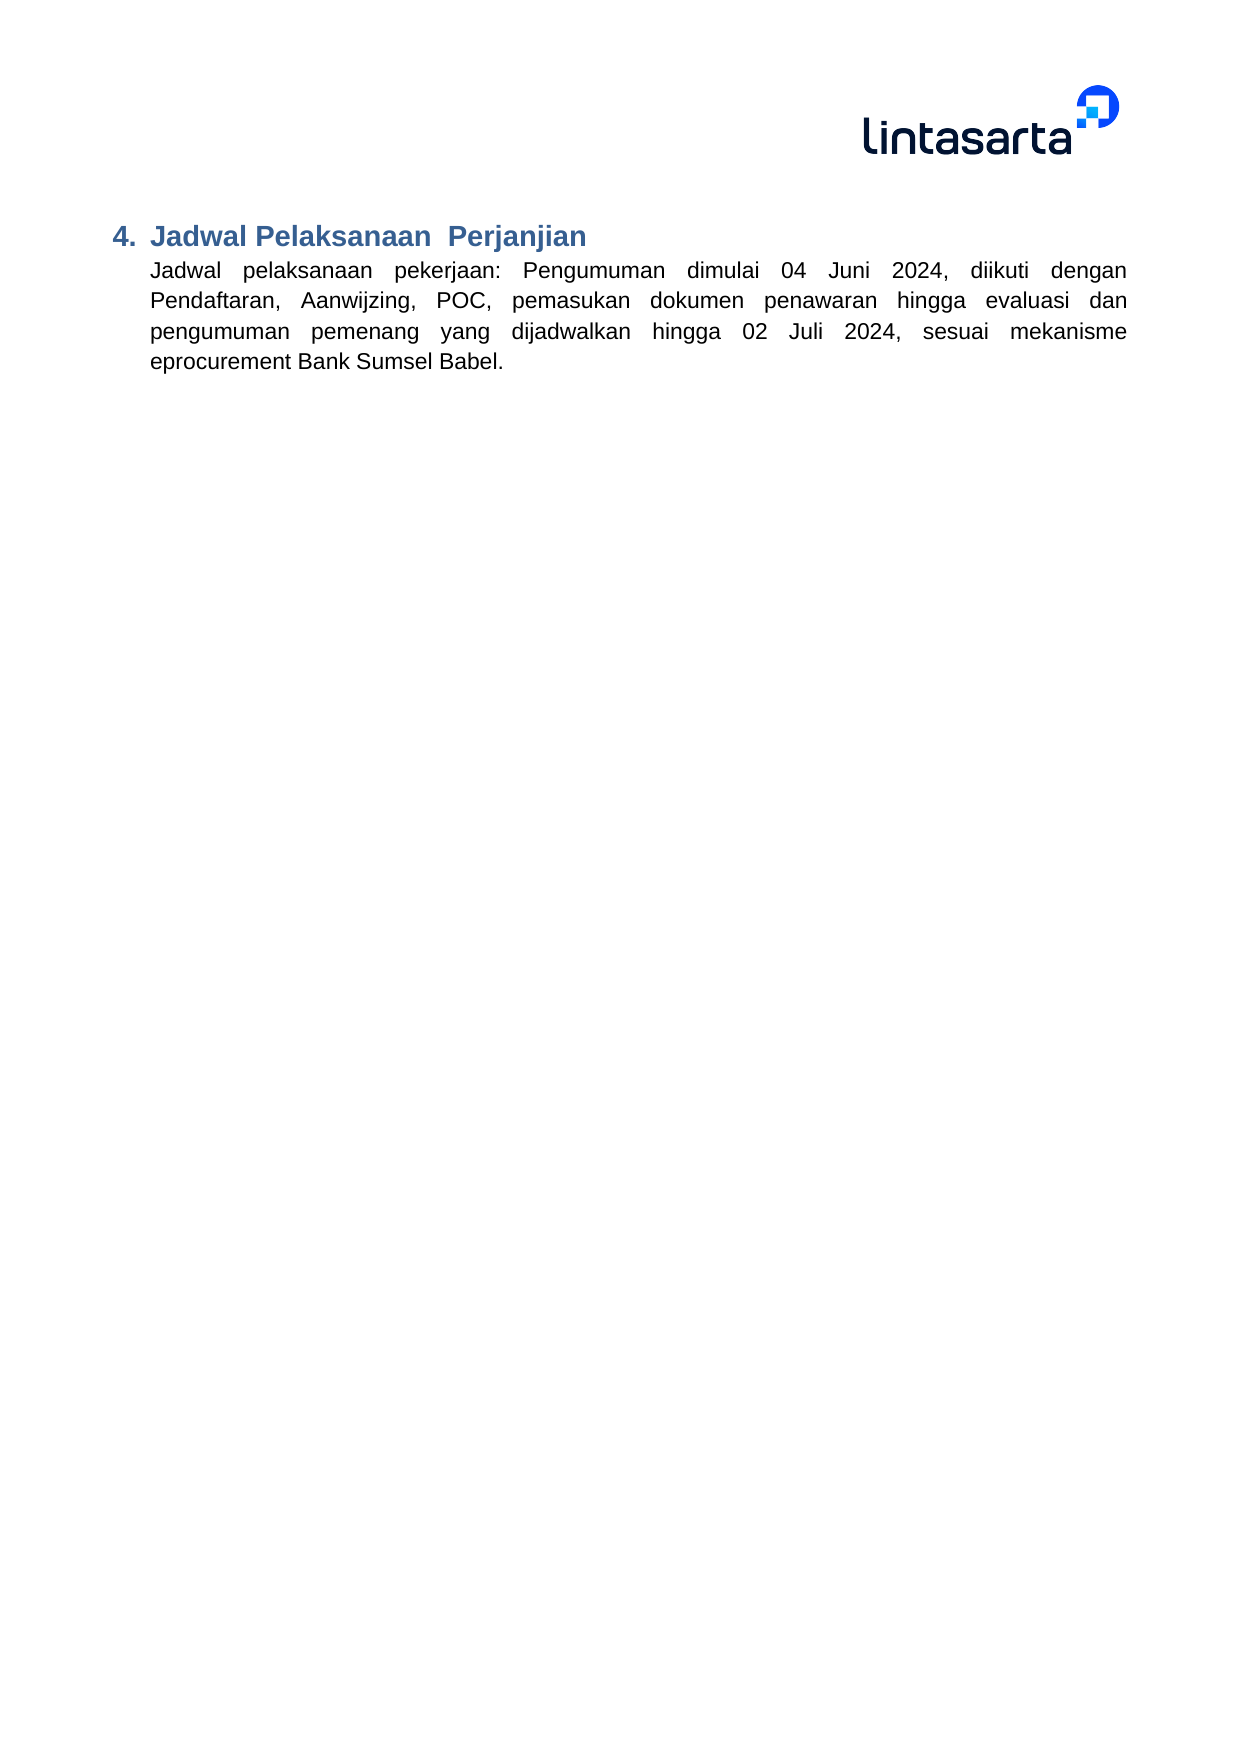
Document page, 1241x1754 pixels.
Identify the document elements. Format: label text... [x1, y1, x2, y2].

picture [856, 75, 1129, 169]
text Jadwal pelaksanaan pekerjaan: Pengumuman dimulai 04 Juni 2024, diikuti dengan Pendaftaran, Aanwijzing, POC, pemasukan dokumen penawaran hingga evaluasi dan pengumuman pemenang yang dijadwalkan hingga 02 Juli 2024, sesuai mekanisme eprocurement Bank Sumsel Babel. [150, 257, 1128, 374]
subtitle Jadwal Pelaksanaan Perjanjian [112, 219, 1128, 252]
